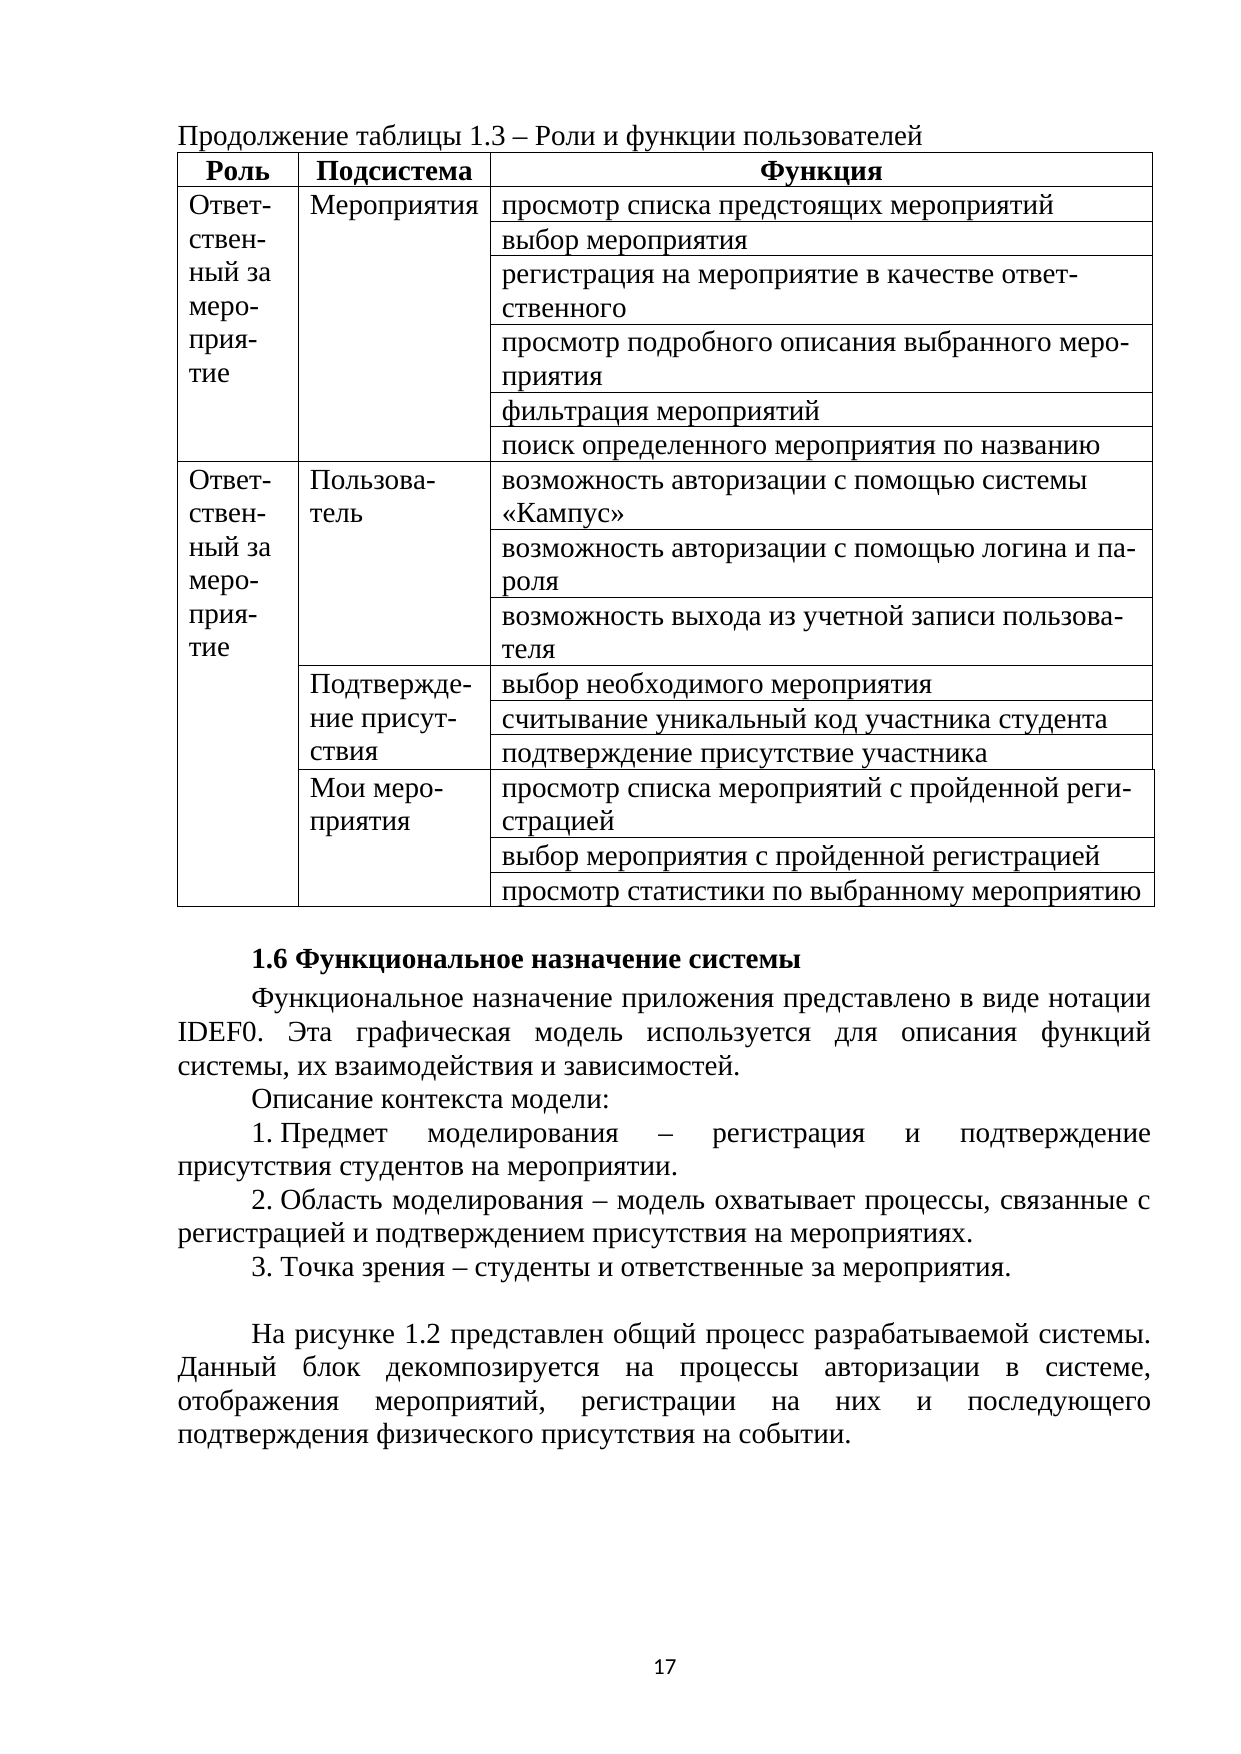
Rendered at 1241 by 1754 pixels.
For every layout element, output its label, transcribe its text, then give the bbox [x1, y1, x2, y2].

table_cell возможность авторизации с помощью системы «Кампус» [491, 462, 1152, 529]
table_cell Мои мероприятия [299, 770, 490, 906]
table_cell Ответственный за мероприятие [178, 187, 298, 461]
table_cell Ответственный за мероприятие [178, 462, 298, 906]
table_cell выбор необходимого мероприятия [491, 666, 1152, 700]
table_cell просмотр списка предстоящих мероприятий [491, 187, 1152, 221]
table_cell просмотр подробного описания выбранного мероприятия [491, 325, 1152, 392]
table_cell выбор мероприятия с пройденной регистрацией [491, 838, 1154, 872]
table_cell подтверждение присутствие участника [491, 735, 1152, 769]
table_cell Подтверждение присутствия [299, 666, 490, 769]
text Описание контекста модели: [177, 1081, 1152, 1115]
table_cell фильтрация мероприятий [491, 393, 1152, 426]
list Предмет моделирования – регистрация и подтверждение присутствия студентов на мероприятии. [177, 1115, 1152, 1182]
table_cell возможность выхода из учетной записи пользователя [491, 598, 1152, 665]
table_header Подсистема [299, 153, 490, 186]
table_cell Пользователь [299, 462, 490, 665]
text На рисунке 1.2 представлен общий процесс разрабатываемой системы. Данный блок декомпозируется на процессы авторизации в системе, отображения мероприятий, регистрации на них и последующего подтверждения физического присутствия на событии. [177, 1316, 1152, 1450]
table_header Роль [178, 153, 298, 186]
text 1.6 Функциональное назначение системы [177, 941, 1152, 974]
list Область моделирования – модель охватывает процессы, связанные с регистрацией и подтверждением присутствия на мероприятиях. [177, 1182, 1152, 1249]
list Точка зрения – студенты и ответственные за мероприятия. [177, 1249, 1152, 1282]
table_cell просмотр списка мероприятий с пройденной регистрацией [491, 770, 1154, 837]
table_cell поиск определенного мероприятия по названию [491, 427, 1152, 461]
table_cell выбор мероприятия [491, 222, 1152, 255]
text Функциональное назначение приложения представлено в виде нотации IDEF0. Эта графическая модель используется для описания функций системы, их взаимодействия и зависимостей. [177, 981, 1152, 1081]
table_header Функция [491, 153, 1152, 186]
text Продолжение таблицы 1.3 – Роли и функции пользователей [177, 118, 1152, 152]
table_cell Мероприятия [299, 187, 490, 461]
table_cell регистрация на мероприятие в качестве ответственного [491, 256, 1152, 323]
table_cell просмотр статистики по выбранному мероприятию [491, 873, 1154, 906]
table_cell считывание уникальный код участника студента [491, 701, 1152, 734]
table_cell возможность авторизации с помощью логина и пароля [491, 530, 1152, 597]
